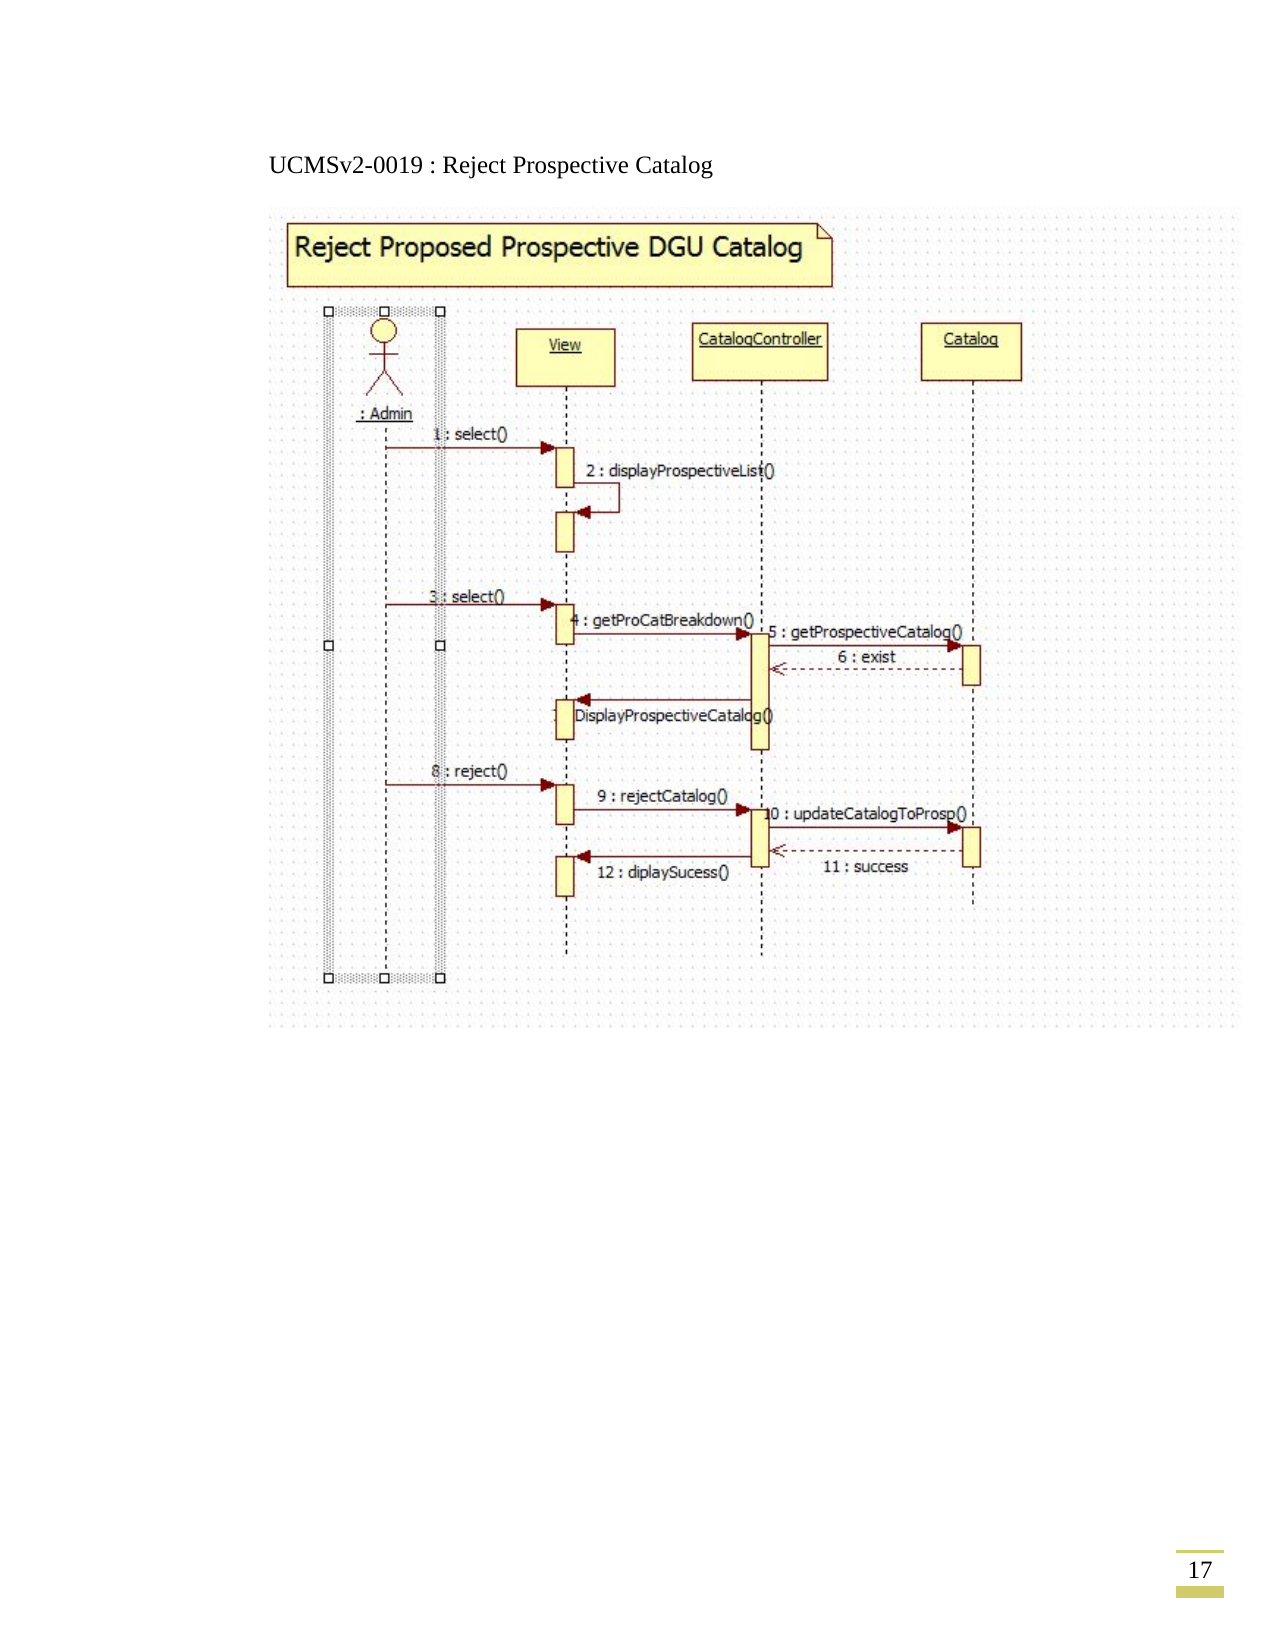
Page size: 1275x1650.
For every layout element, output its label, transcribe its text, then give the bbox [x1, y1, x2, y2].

text UCMSv2-0019 : Reject Prospective Catalog [269, 150, 1125, 179]
picture [268, 207, 1244, 1032]
